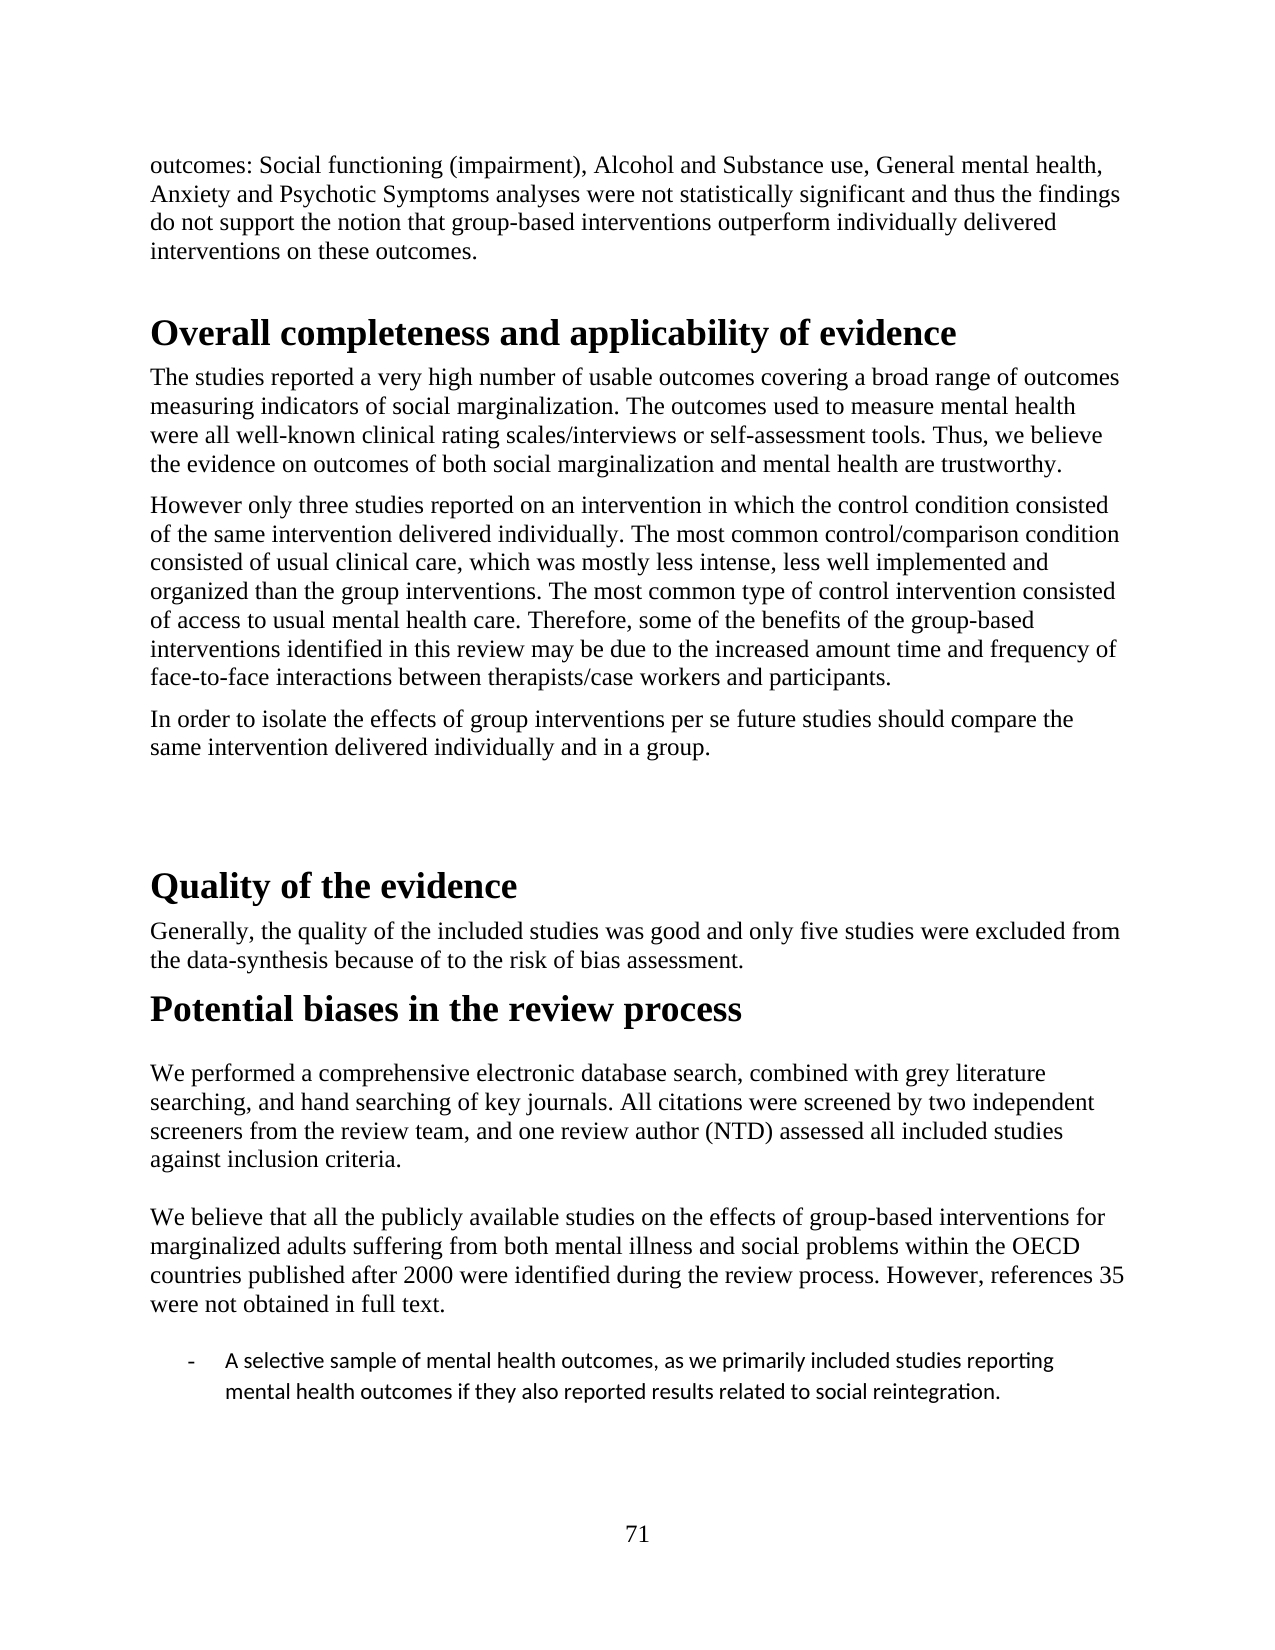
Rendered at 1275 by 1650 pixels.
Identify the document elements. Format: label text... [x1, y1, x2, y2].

text We believe that all the publicly available studies on the effects of group-based interventions for marginalized adults suffering from both mental illness and social problems within the OECD countries published after 2000 were identified during the review process. However, references 35 were not obtained in full text. [150, 1202, 1125, 1317]
text We performed a comprehensive electronic database search, combined with grey literature searching, and hand searching of key journals. All citations were screened by two independent screeners from the review team, and one review author (NTD) assessed all included studies against inclusion criteria. [150, 1058, 1125, 1173]
list A selective sample of mental health outcomes, as we primarily included studies reporting mental health outcomes if they also reported results related to social reintegration. [187, 1347, 1125, 1405]
subtitle Quality of the evidence [150, 863, 1125, 907]
subtitle Overall completeness and applicability of evidence [150, 310, 1125, 353]
subtitle Potential biases in the review process [150, 986, 1125, 1029]
